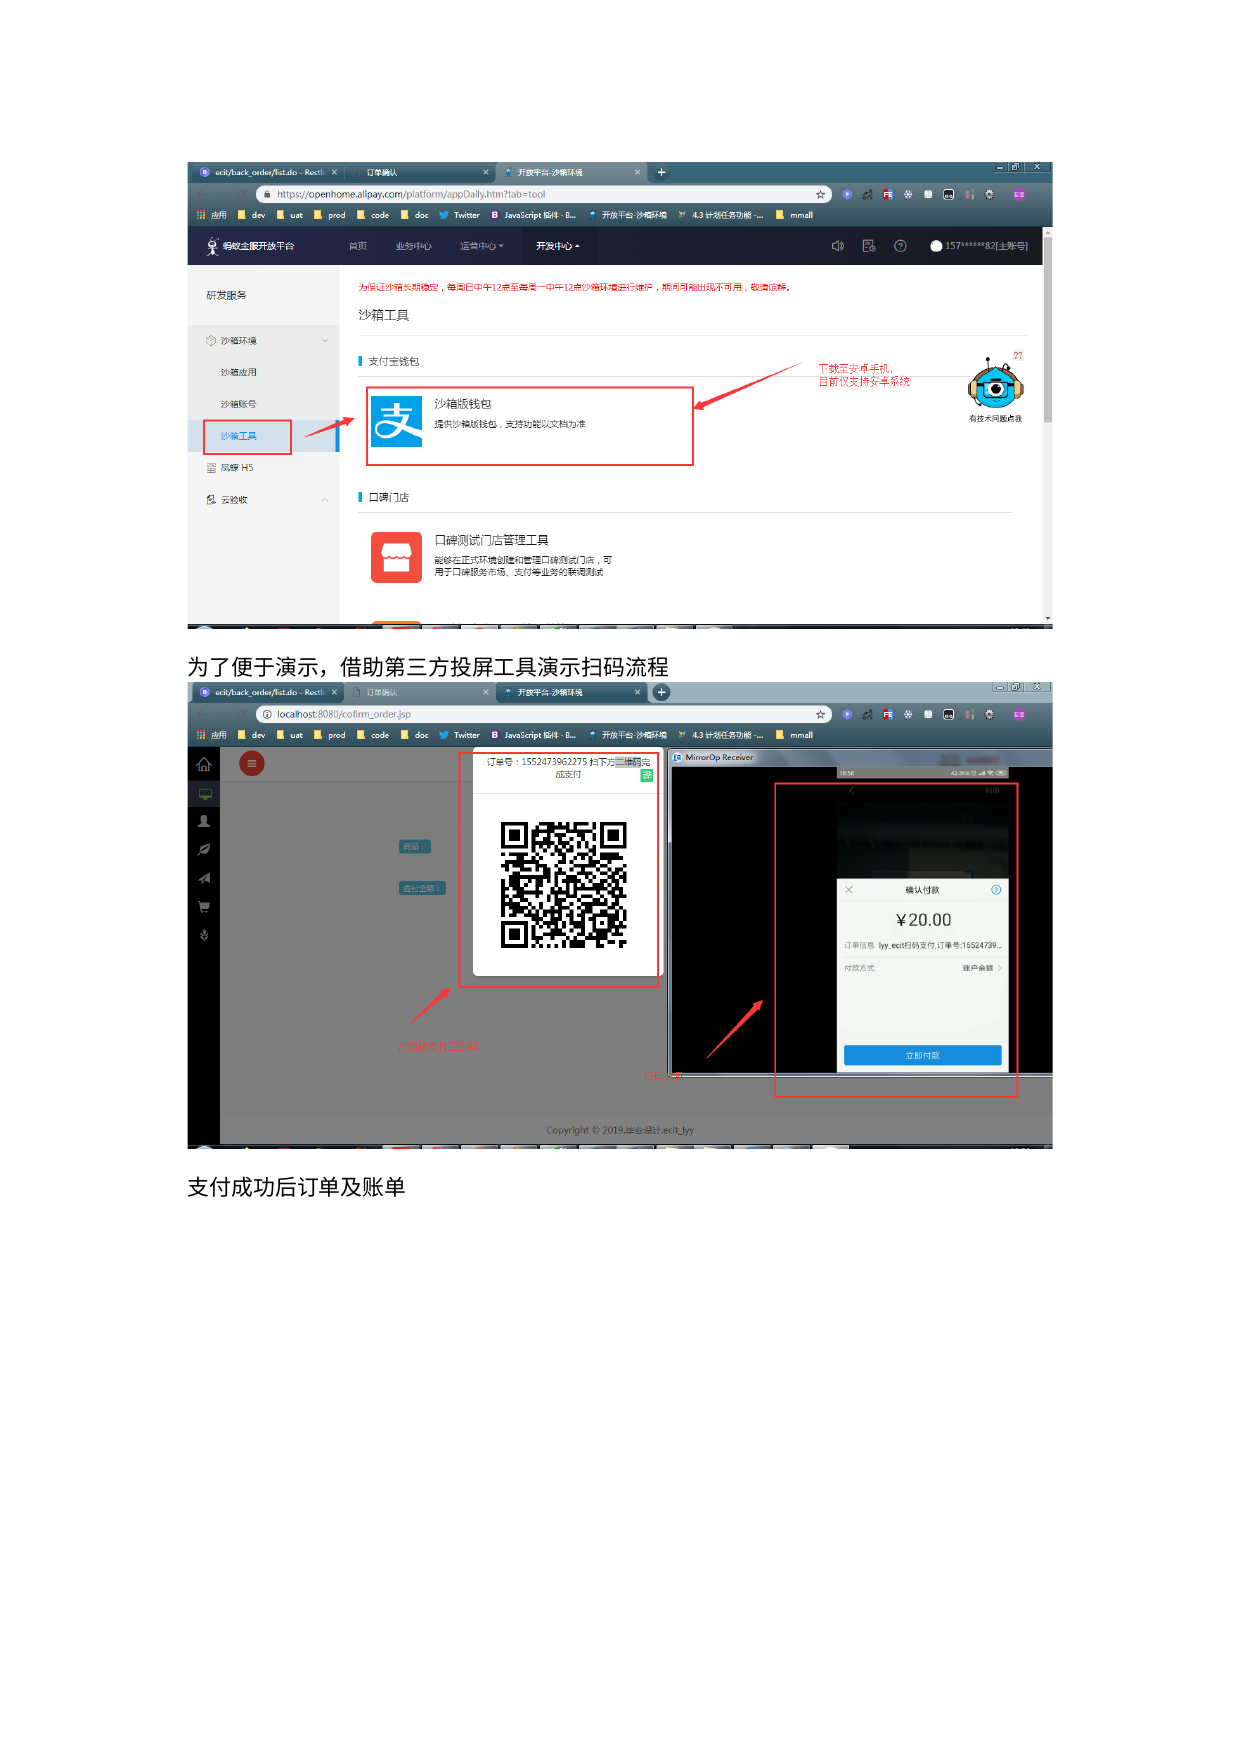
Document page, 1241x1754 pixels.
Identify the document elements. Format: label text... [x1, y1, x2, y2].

text 为了便于演示，借助第三方投屏工具演示扫码流程 [187, 649, 1053, 682]
text 支付成功后订单及账单 [187, 1169, 1053, 1202]
picture [187, 162, 1053, 629]
picture [187, 682, 1053, 1149]
